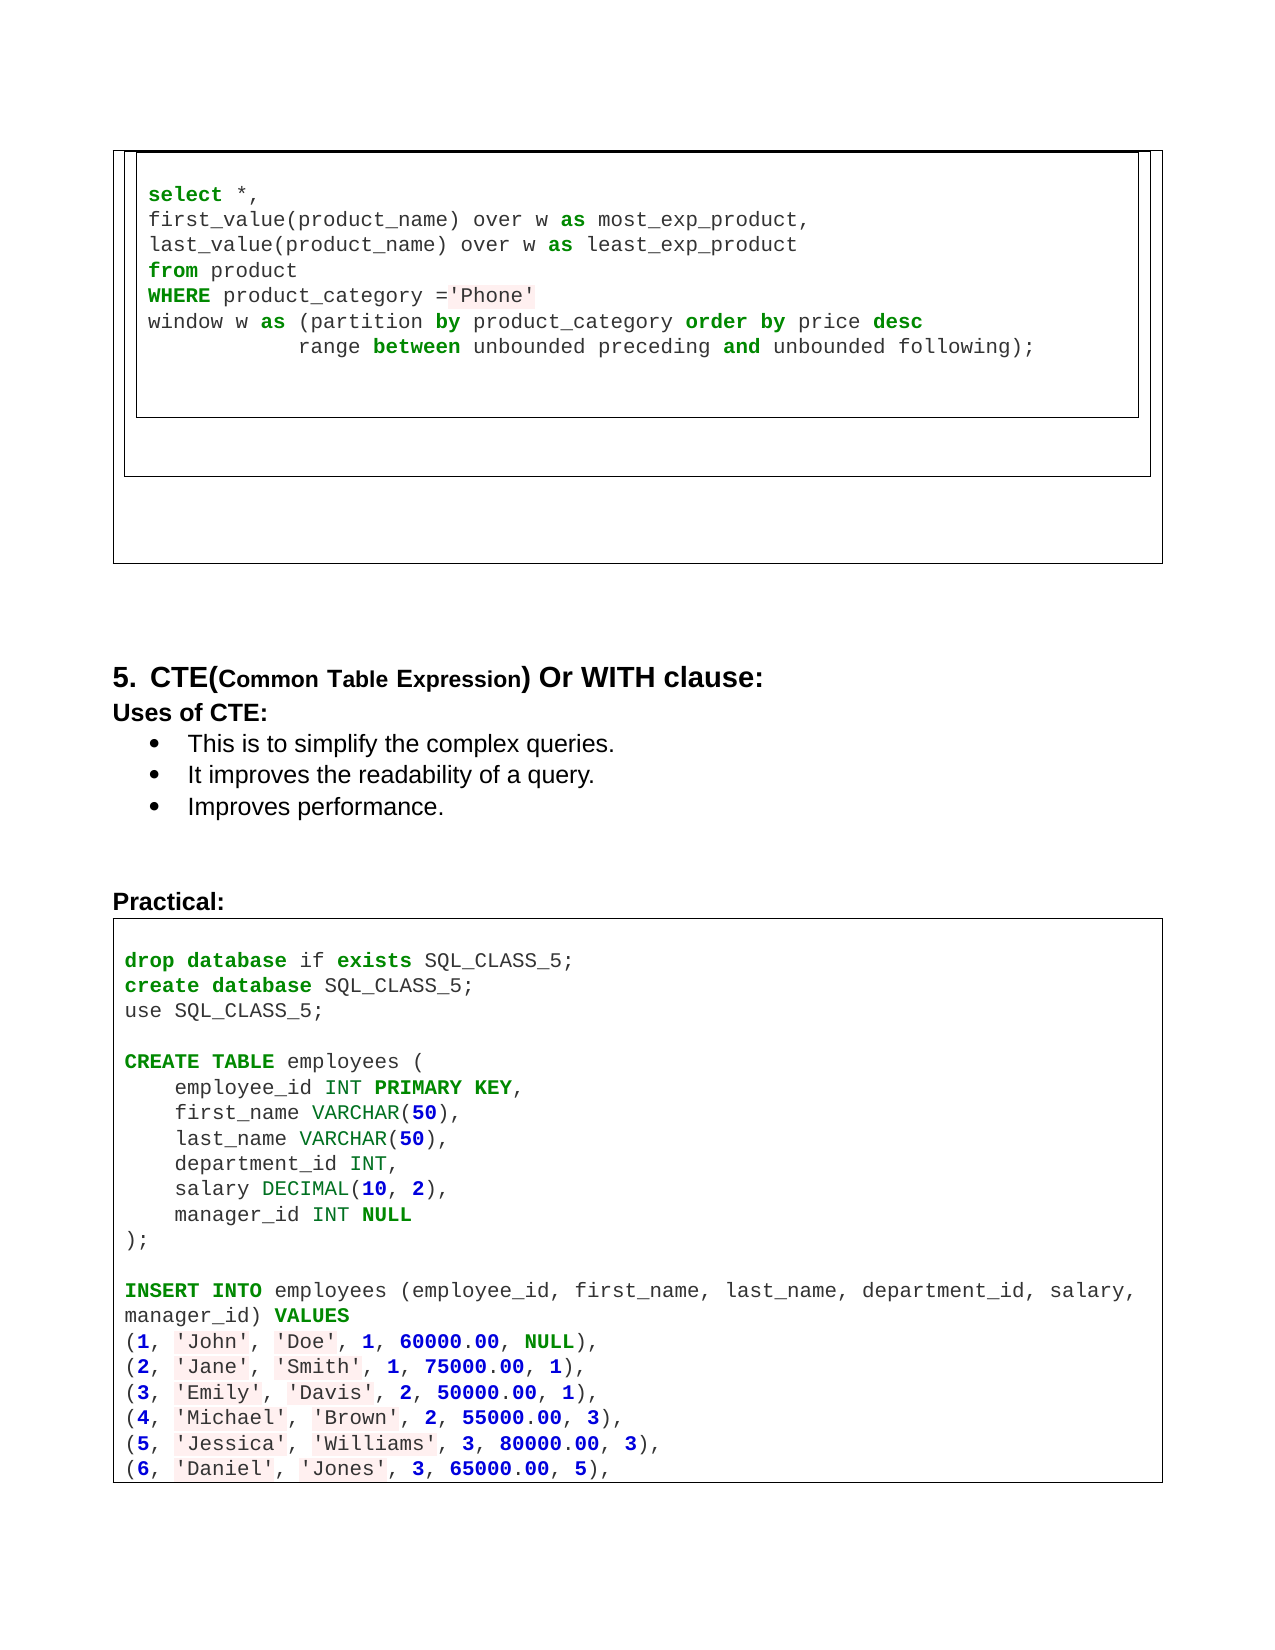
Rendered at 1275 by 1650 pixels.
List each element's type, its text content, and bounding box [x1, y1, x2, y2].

list CTE(Common Table Expression) Or WITH clause: [112, 659, 1162, 693]
list Improves performance. [150, 791, 1162, 820]
list This is to simplify the complex queries. [150, 729, 1162, 758]
text Practical: [112, 887, 1162, 916]
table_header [114, 919, 1162, 1482]
list It improves the readability of a query. [150, 760, 1162, 789]
text Uses of CTE: [112, 698, 1162, 727]
